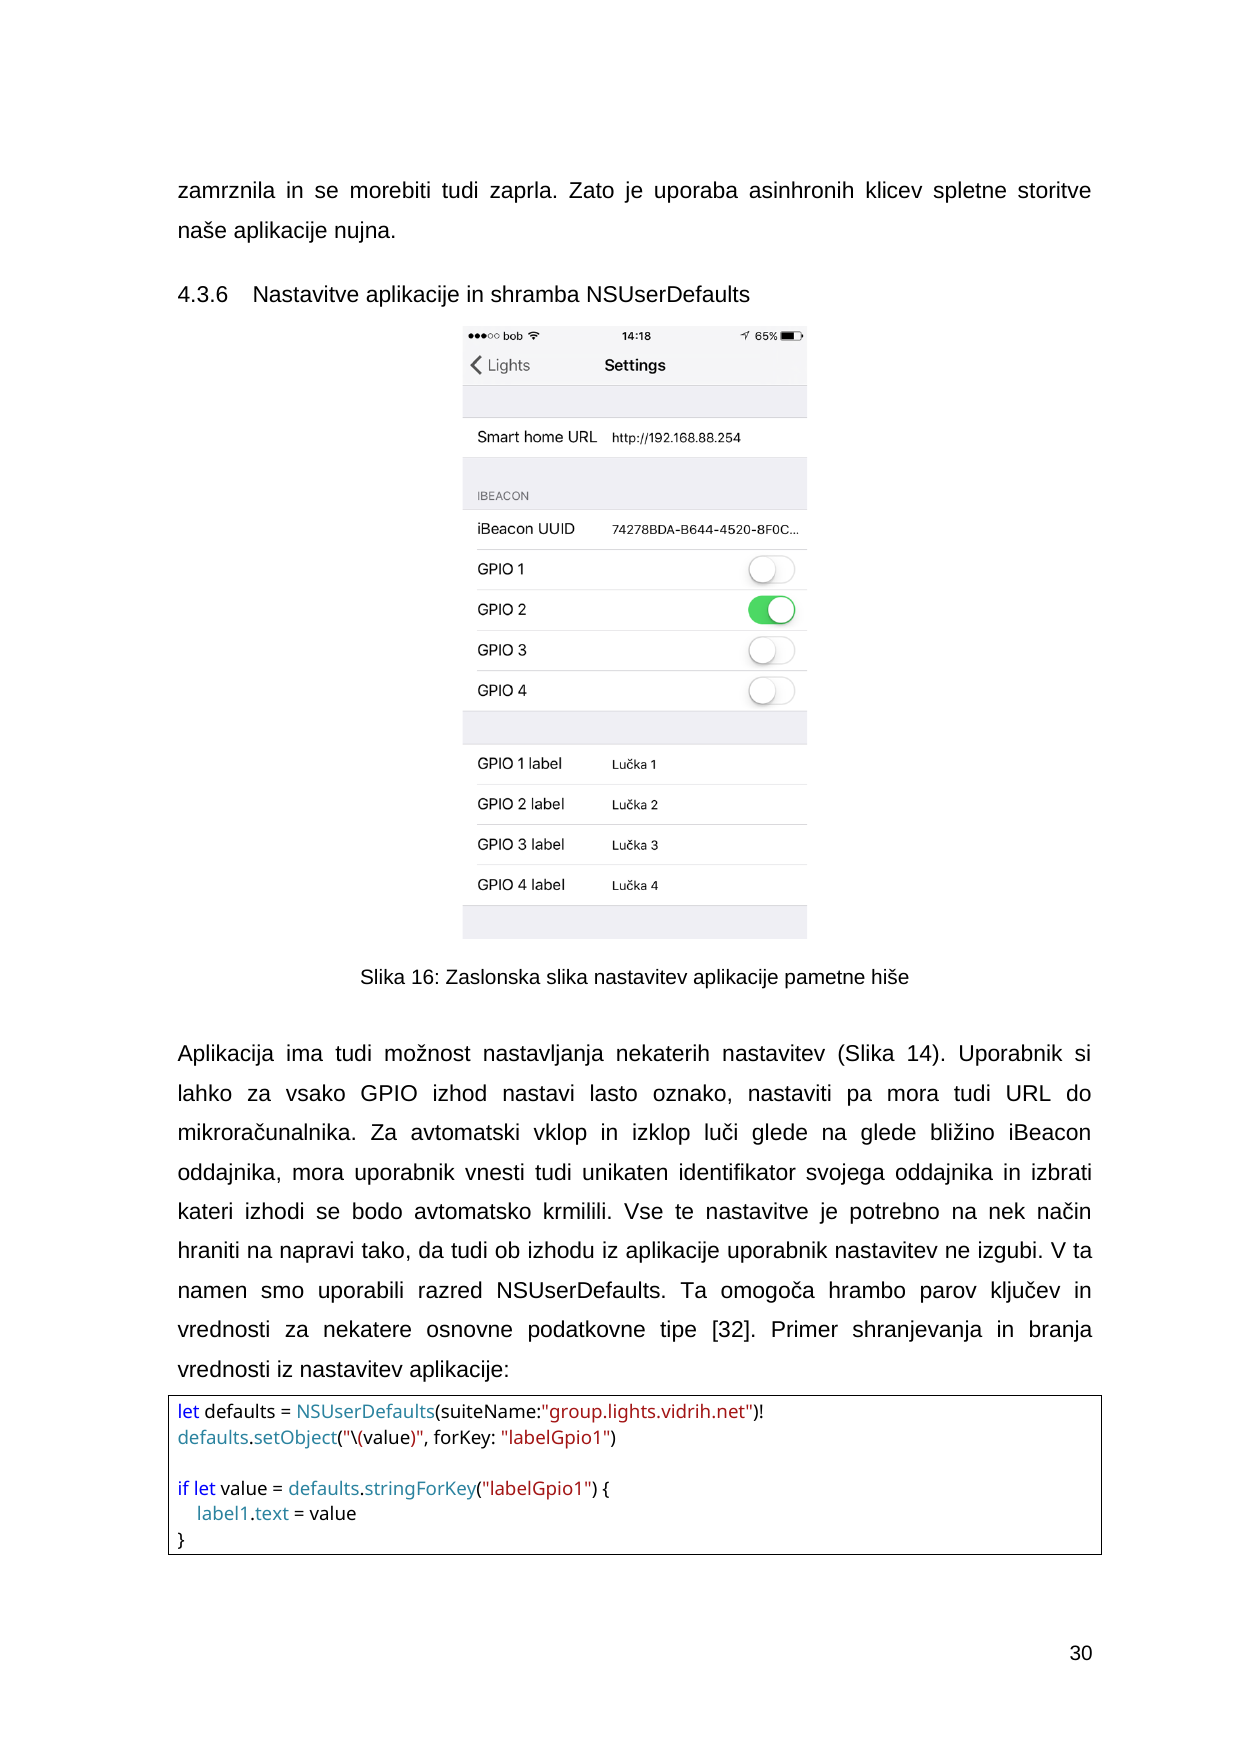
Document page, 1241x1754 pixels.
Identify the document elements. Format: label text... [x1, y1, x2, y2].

text } [169, 1523, 1101, 1554]
subtitle Nastavitve aplikacije in shramba NSUserDefaults [177, 281, 1092, 307]
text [177, 177, 1092, 243]
text defaults.setObject("\(value)", forKey: "labelGpio1") [177, 1424, 1092, 1449]
text if let value = defaults.stringForKey("labelGpio1") { [177, 1475, 1092, 1501]
text Slika 16: Zaslonska slika nastavitev aplikacije pametne hiše [177, 965, 1092, 989]
picture [462, 326, 808, 939]
text Aplikacija ima tudi možnost nastavljanja nekaterih nastavitev (Slika 14). Uporabnik si lahko za vsako GPIO izhod nastavi lasto oznako, nastaviti mora tudi URL do mikroračunalnika. Za avtomatski vklop in izklop luči bližino iBeacon oddajnika mora uporabnik vnesti tudi unikaten identifikator svojega oddajnika in izbrati kateri izhodi se bodo avtomatsko krmilili. Vse nastavitve je potrebno hraniti na napravi tako, da tudi ob izhodu iz aplikacije uporabnik nastavitev ne izgubi. V ta namen smo uporabili razred NSUserDefaults. Ta omogoča hrambo parov ključev in vrednosti za nekatere osnovne podatkovne tipe [32]. Primer shranjevanja in branja vrednosti iz nastavitev aplikacije: [177, 1040, 1092, 1382]
text let defaults = NSUserDefaults(suiteName:"group.lights.vidrih.net")! [169, 1396, 1101, 1424]
text label1.text = value [177, 1501, 1092, 1523]
